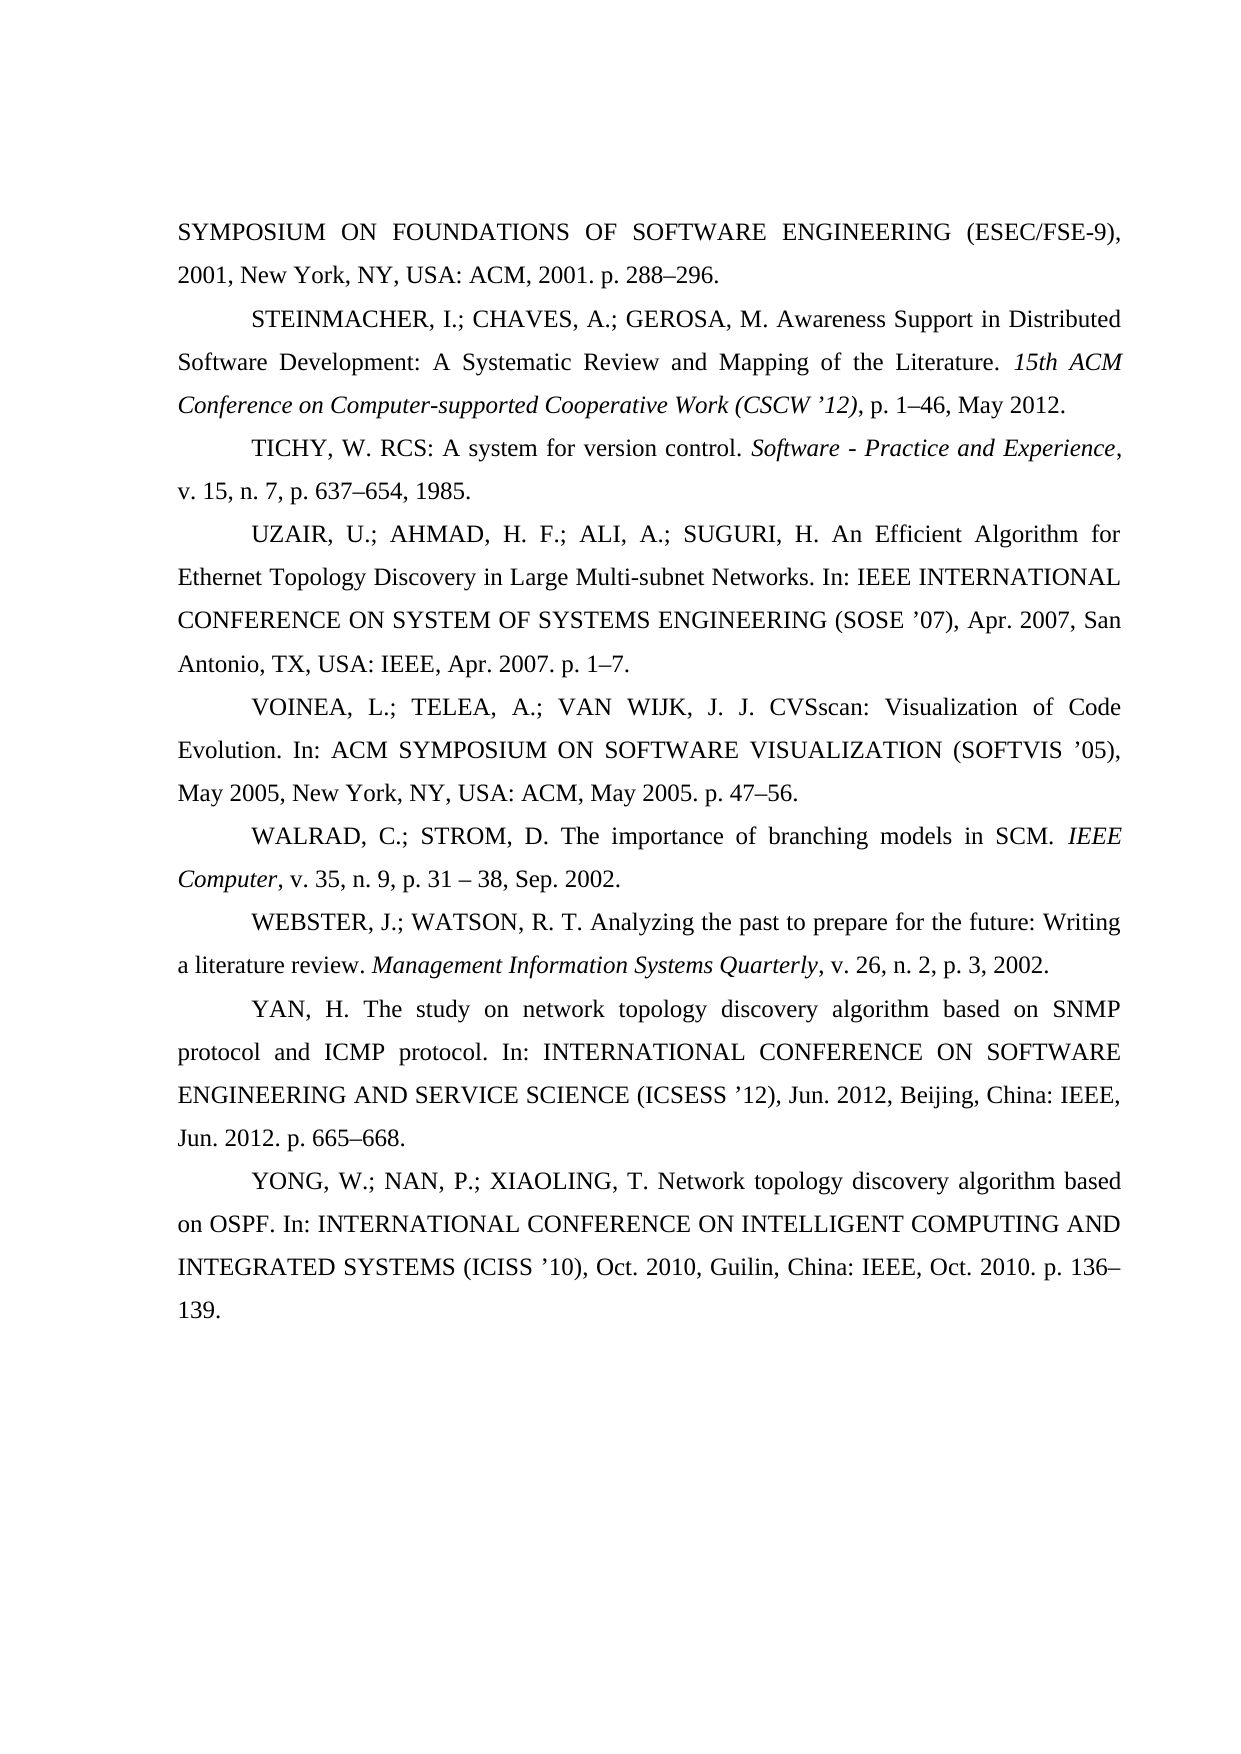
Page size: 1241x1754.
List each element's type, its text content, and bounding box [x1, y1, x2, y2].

text VOINEA, L.; TELEA, A.; VAN WIJK, J. J. CVSscan: Visualization of Code Evolution. In: ACM SYMPOSIUM ON SOFTWARE VISUALIZATION (SOFTVIS ’05), May 2005, New York, NY, USA: ACM, May 2005. p. 47–56. [177, 692, 1122, 807]
text UZAIR, U.; AHMAD, H. F.; ALI, A.; SUGURI, H. An Efficient Algorithm for Ethernet Topology Discovery in Large Multi-subnet Networks. In: IEEE INTERNATIONAL CONFERENCE ON SYSTEM OF SYSTEMS ENGINEERING (SOSE ’07), Apr. 2007, San Antonio, TX, USA: IEEE, Apr. 2007. p. 1–7. [177, 519, 1122, 677]
text STEINMACHER, I.; CHAVES, A.; GEROSA, M. Awareness Support in Distributed Software Development: A Systematic Review and Mapping of the Literature. 15th ACM Conference on Computer-supported Cooperative Work (CSCW ’12), p. 1–46, May 2012. [177, 304, 1122, 419]
text WEBSTER, J.; WATSON, R. T. Analyzing the past to prepare for the future: Writing a literature review. Management Information Systems Quarterly, v. 26, n. 2, p. 3, 2002. [177, 907, 1122, 979]
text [177, 217, 1122, 289]
text YAN, H. The study on network topology discovery algorithm based on SNMP protocol and ICMP protocol. In: INTERNATIONAL CONFERENCE ON SOFTWARE ENGINEERING AND SERVICE SCIENCE (ICSESS ’12), Jun. 2012, Beijing, China: IEEE, Jun. 2012. p. 665–668. [177, 994, 1122, 1152]
text WALRAD, C.; STROM, D. The importance of branching models in SCM. IEEE Computer, v. 35, n. 9, p. 31 – 38, Sep. 2002. [177, 821, 1122, 893]
text TICHY, W. RCS: A system for version control. Software - Practice and Experience, v. 15, n. 7, p. 637–654, 1985. [177, 433, 1122, 505]
text YONG, W.; NAN, P.; XIAOLING, T. Network topology discovery algorithm based on OSPF. In: INTERNATIONAL CONFERENCE ON INTELLIGENT COMPUTING AND INTEGRATED SYSTEMS (ICISS ’10), Oct. 2010, Guilin, China: IEEE, Oct. 2010. p. 136–139. [177, 1166, 1122, 1324]
